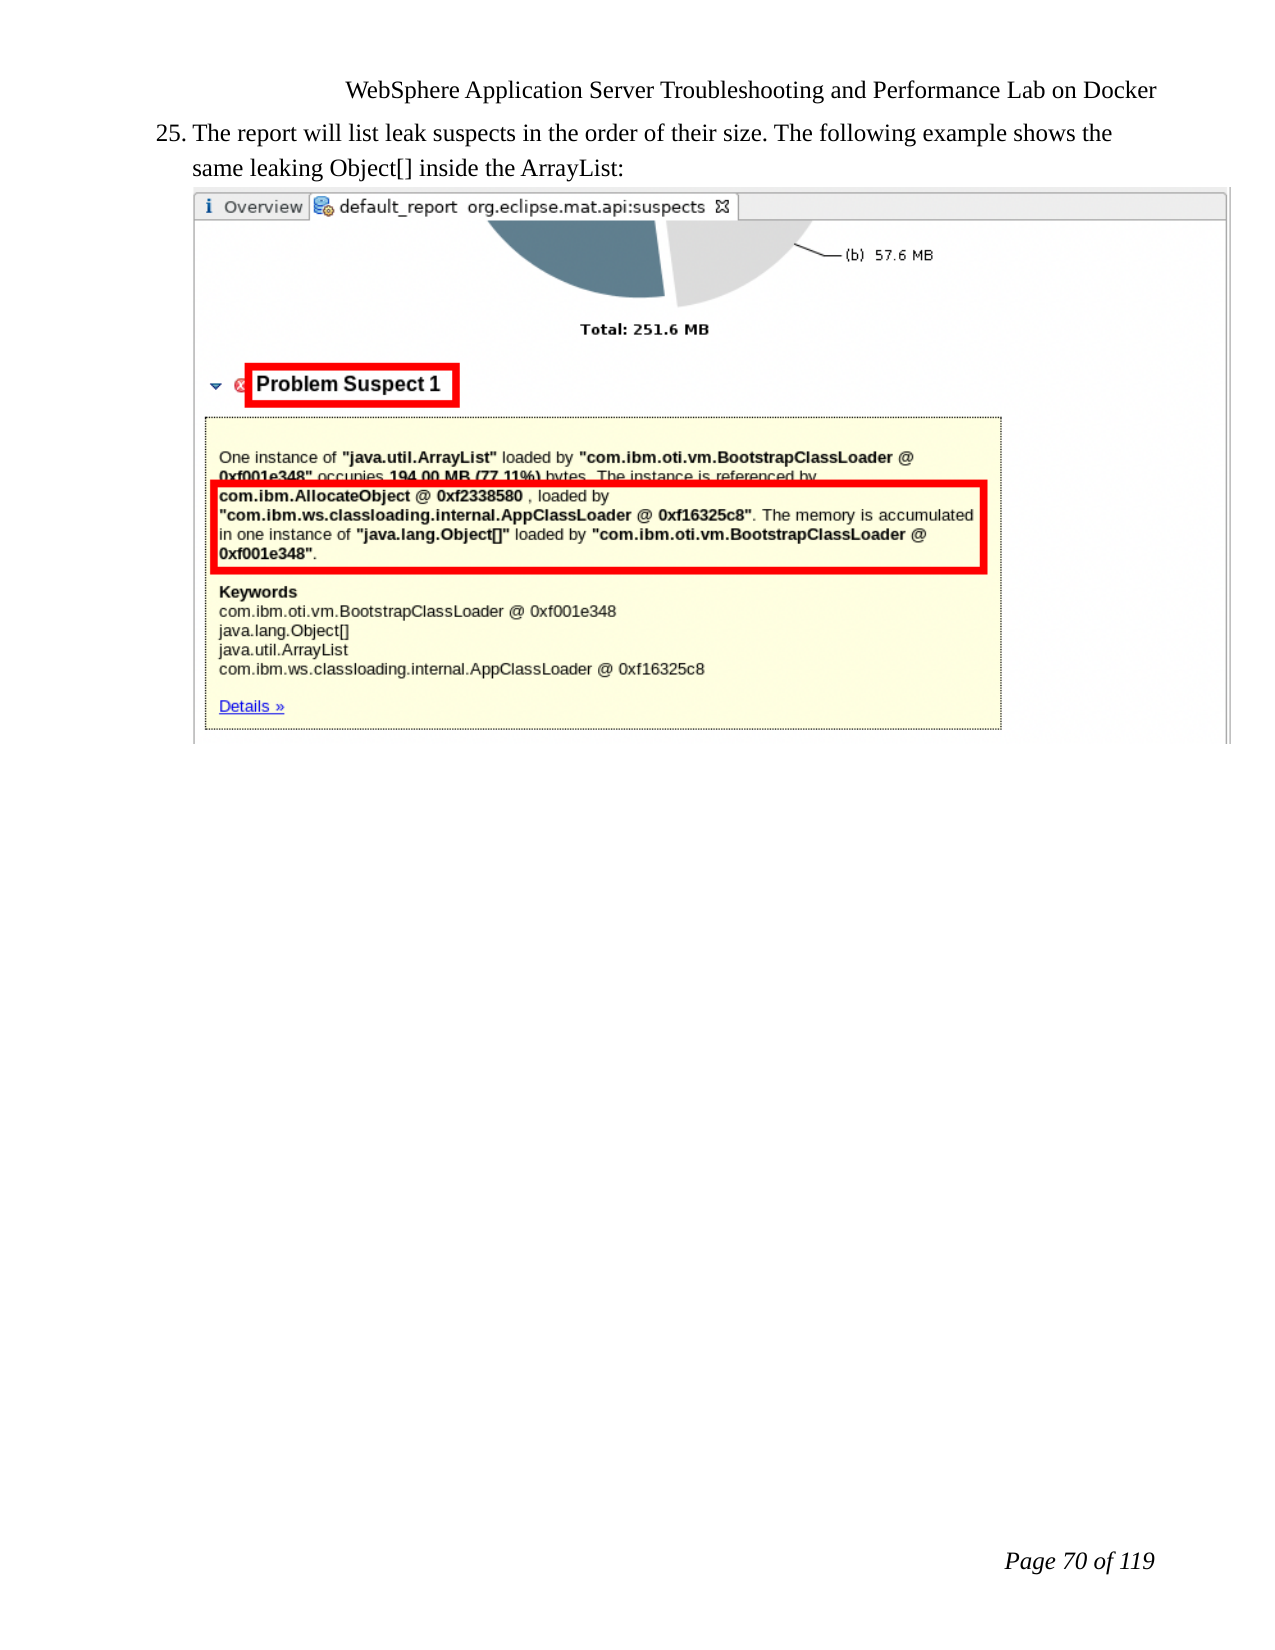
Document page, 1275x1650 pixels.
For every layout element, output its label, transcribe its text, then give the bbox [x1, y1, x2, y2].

picture [192, 187, 1231, 744]
